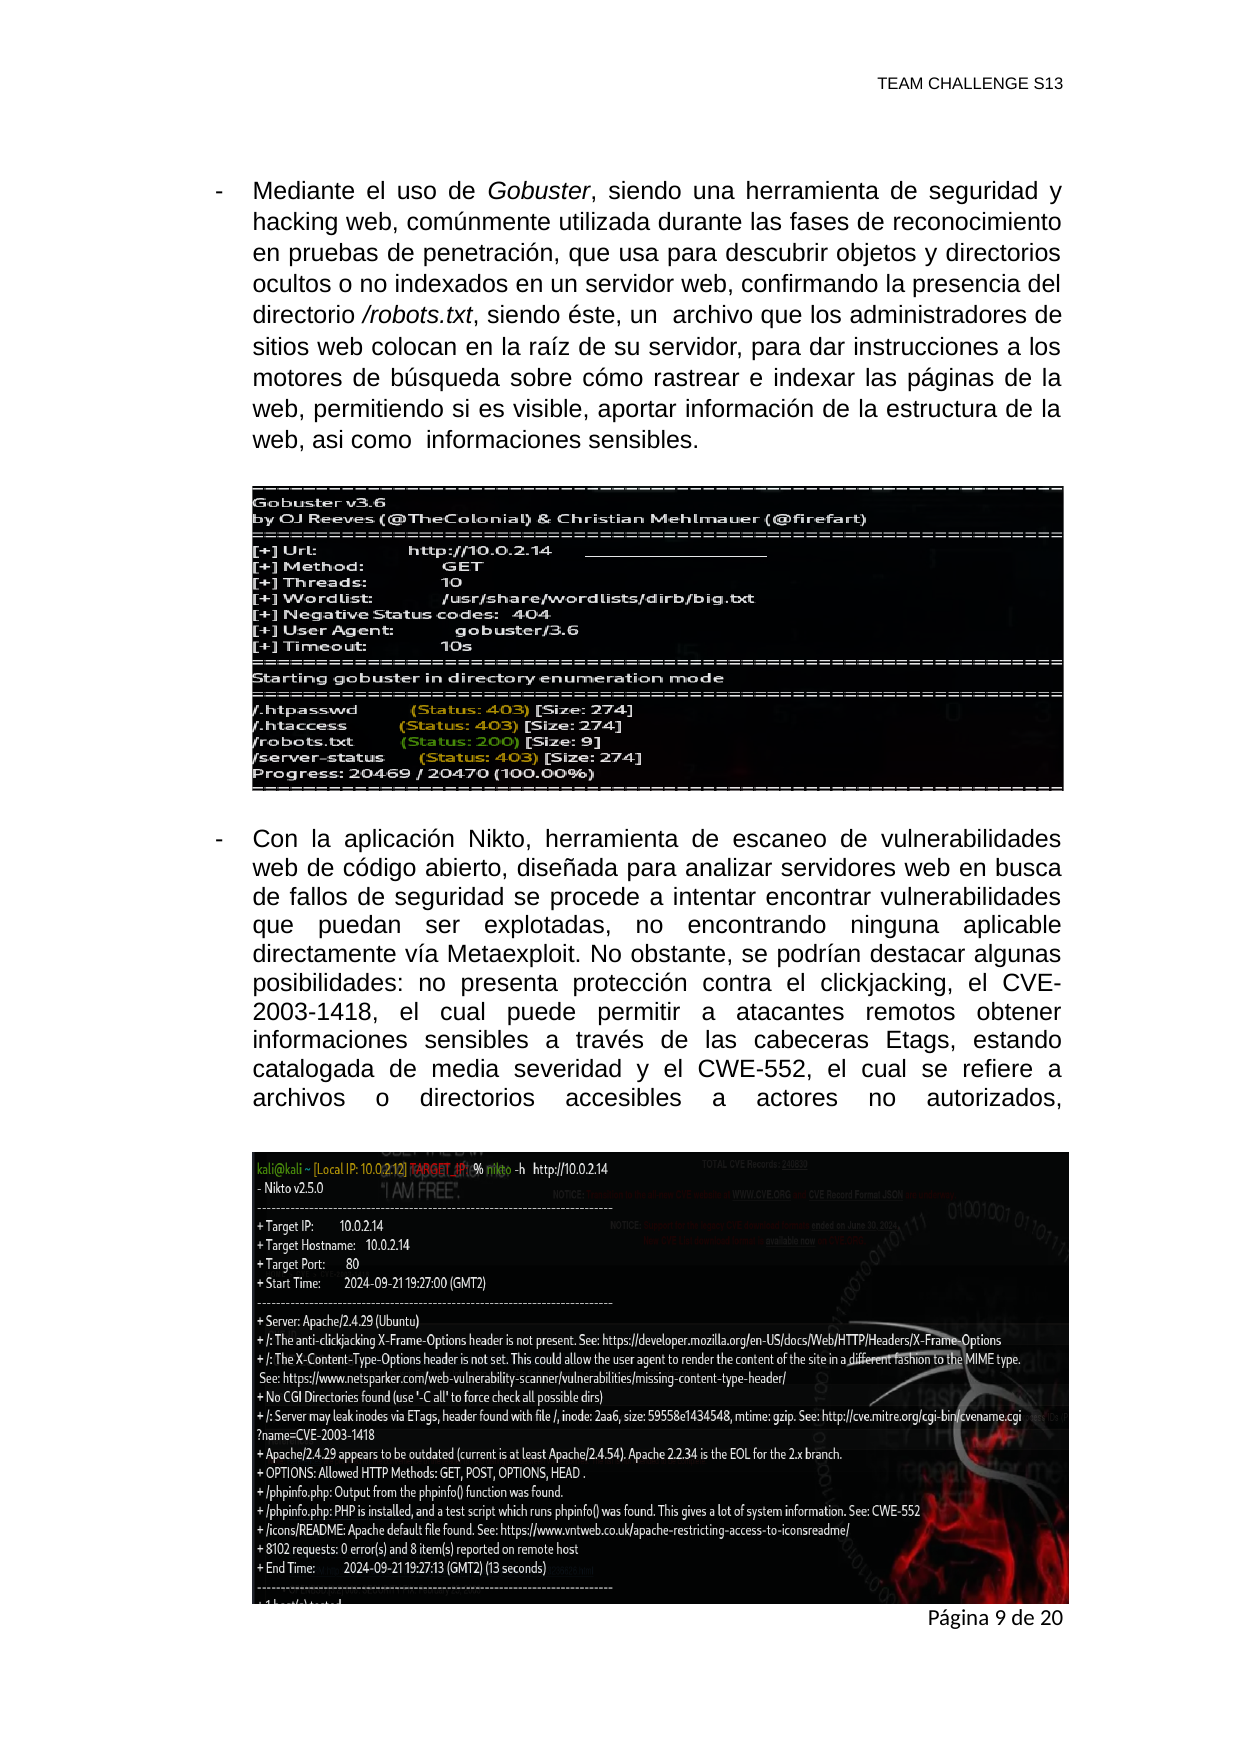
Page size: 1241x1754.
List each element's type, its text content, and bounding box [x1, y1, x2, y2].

list Con la aplicación Nikto, herramienta de escaneo de vulnerabilidades web de código abierto, diseñada para analizar servidores web en busca de fallos de seguridad se procede a intentar encontrar vulnerabilidades que puedan ser explotadas, no encontrando ninguna aplicable directamente vía Metaexploit. No obstante, se podrían destacar algunas posibilidades: no presenta protección contra el clickjacking, el CVE-2003-1418, el cual puede permitir a atacantes remotos obtener informaciones sensibles a través de las cabeceras Etags, estando catalogada de media severidad y el CWE-552, el cual se refiere a archivos o directorios accesibles a actores no autorizados, concretamente al directorio /phpinfo.php, que aporta mucha información del sistema. [215, 824, 1063, 1112]
picture [252, 1152, 1069, 1604]
picture [252, 486, 1064, 791]
list Mediante el uso de Gobuster, siendo una herramienta de seguridad y hacking web, comúnmente utilizada durante las fases de reconocimiento en pruebas de penetración, que usa para descubrir objetos y directorios ocultos o no indexados en un servidor web, confirmando la presencia del directorio /robots.txt, siendo éste, un archivo que los administradores de sitios web colocan en la raíz de su servidor, para dar instrucciones a los motores de búsqueda sobre cómo rastrear e indexar las páginas de la web, permitiendo si es visible, aportar información de la estructura de la web, asi como informaciones sensibles. [215, 176, 1063, 453]
